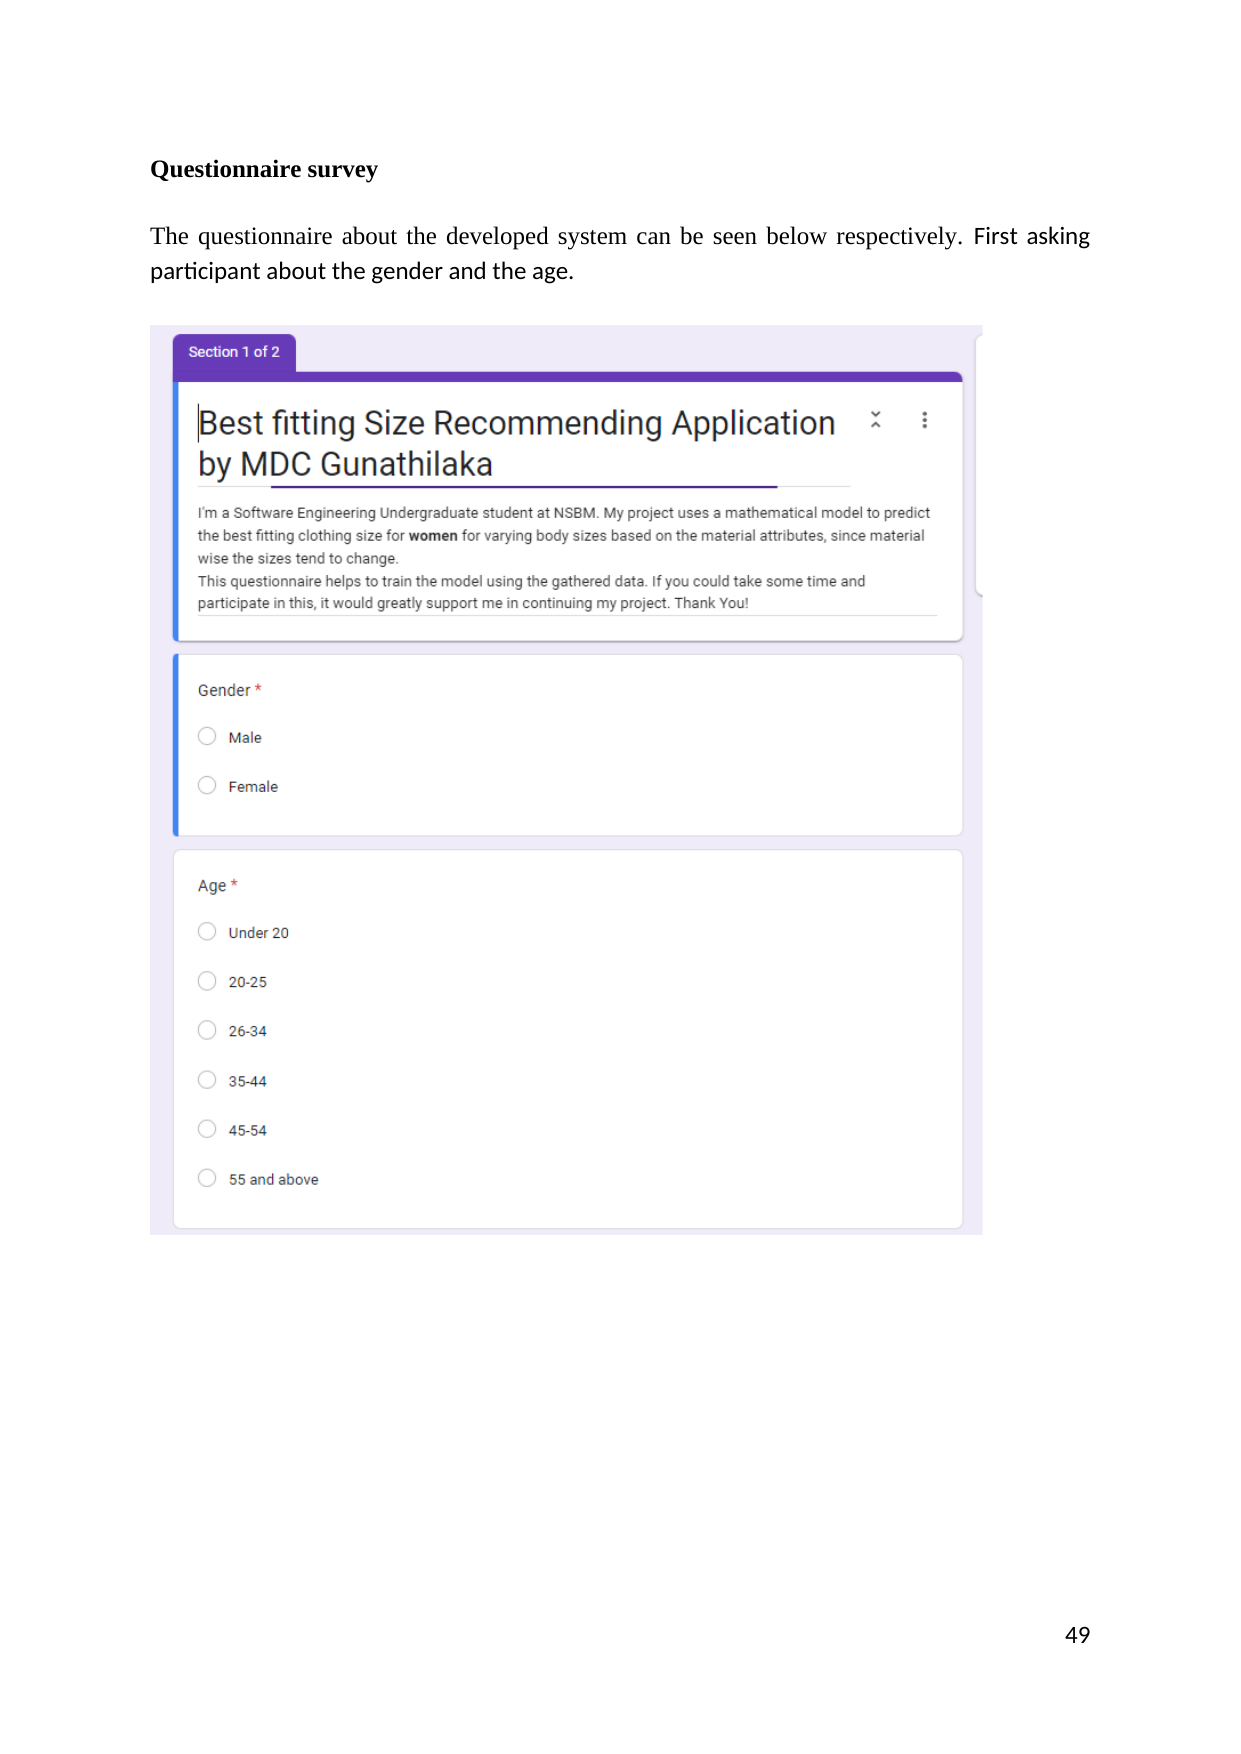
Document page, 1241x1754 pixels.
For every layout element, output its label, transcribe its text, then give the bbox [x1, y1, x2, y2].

picture [150, 325, 983, 1235]
subtitle Questionnaire survey [150, 154, 1090, 183]
text The questionnaire about the developed system can be seen below respectively. First asking participant about the gender and the age. [150, 220, 1090, 286]
